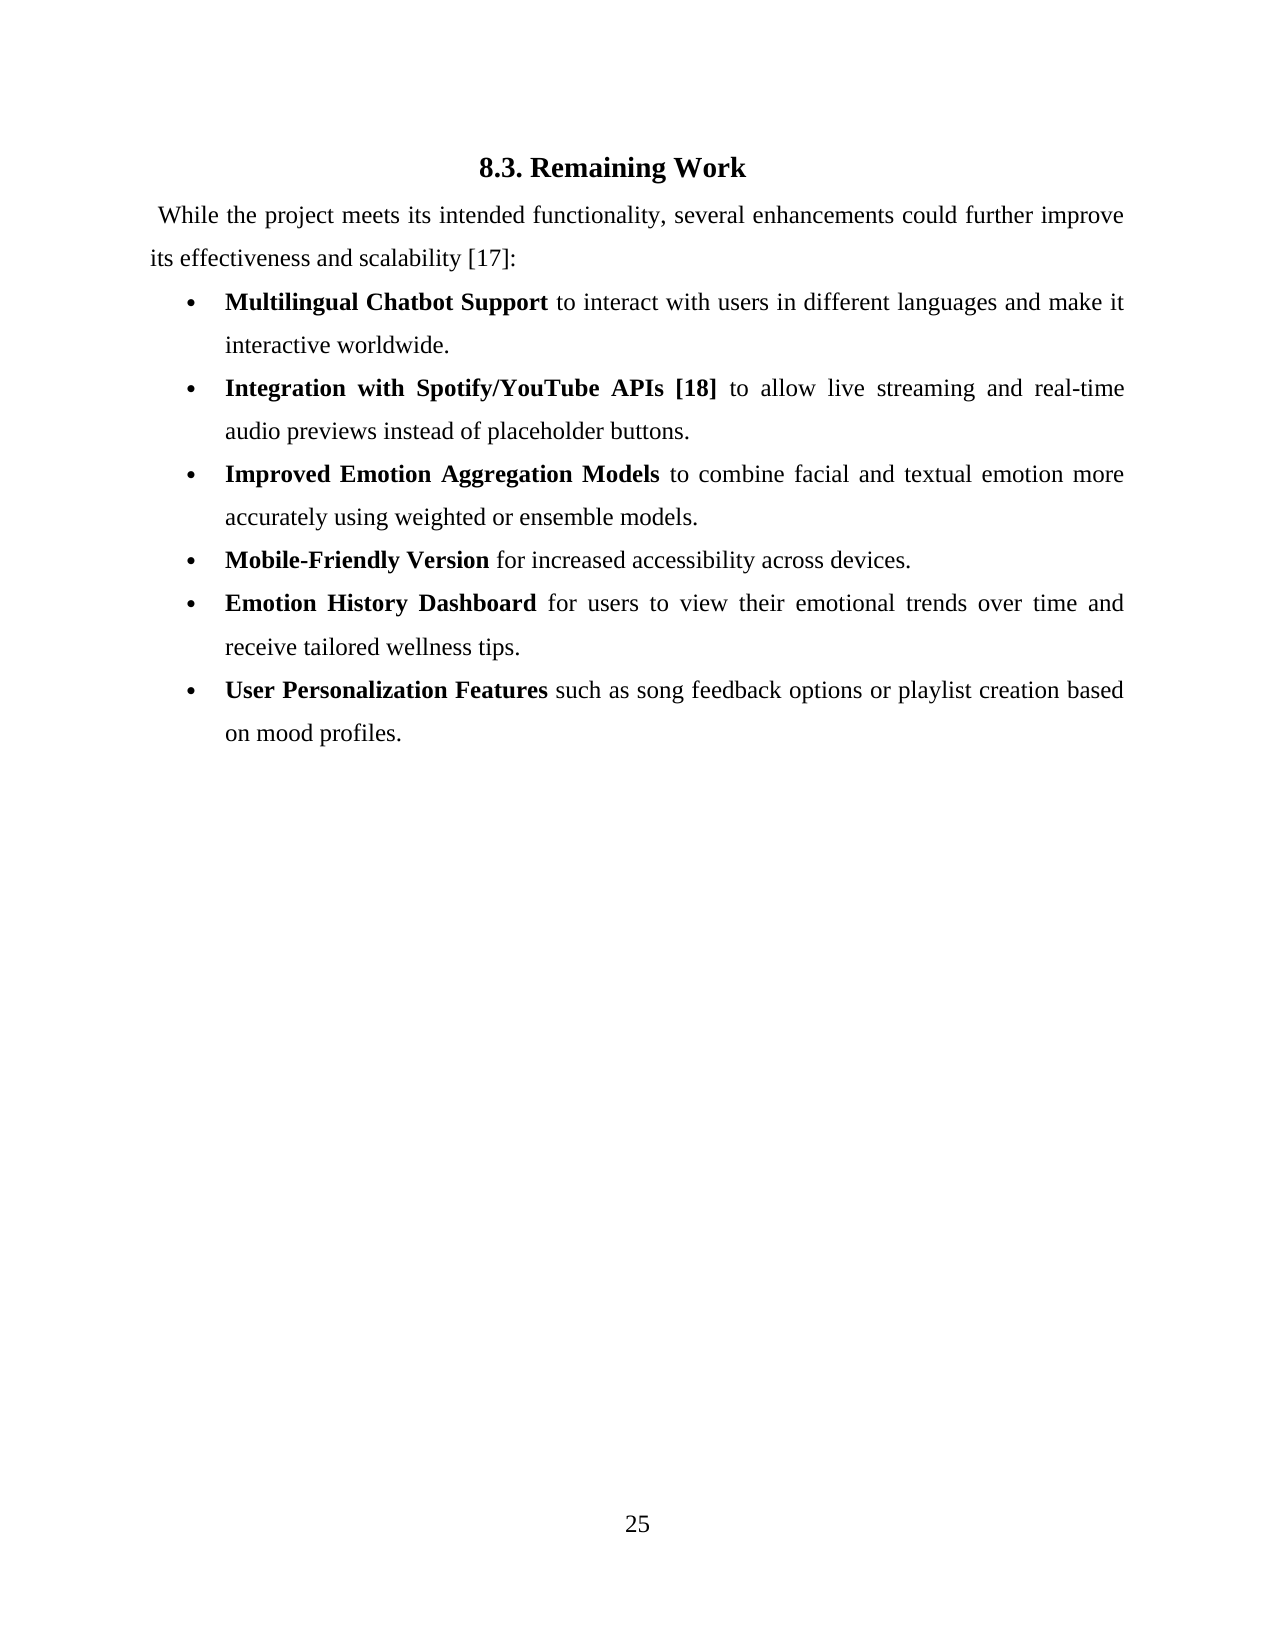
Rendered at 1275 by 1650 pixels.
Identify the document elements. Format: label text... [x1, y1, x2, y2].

text Remaining Work [504, 150, 1125, 183]
list Integration with Spotify/YouTube APIs [18] to allow live streaming and real-time audio previews instead of placeholder buttons. [187, 373, 1125, 445]
text While the project meets its intended functionality, several enhancements could further improve its effectiveness and scalability [17]: [150, 200, 1125, 272]
list Improved Emotion Aggregation Models to combine facial and textual emotion more accurately using weighted or ensemble models. [187, 459, 1125, 531]
list Mobile-Friendly Version for increased accessibility across devices. [187, 545, 1125, 574]
list Multilingual Chatbot Support to interact with users in different languages and make it interactive worldwide. [187, 287, 1125, 358]
list User Personalization Features such as song feedback options or playlist creation based on mood profiles. [187, 675, 1125, 747]
list Emotion History Dashboard for users to view their emotional trends over time and receive tailored wellness tips. [187, 588, 1125, 660]
